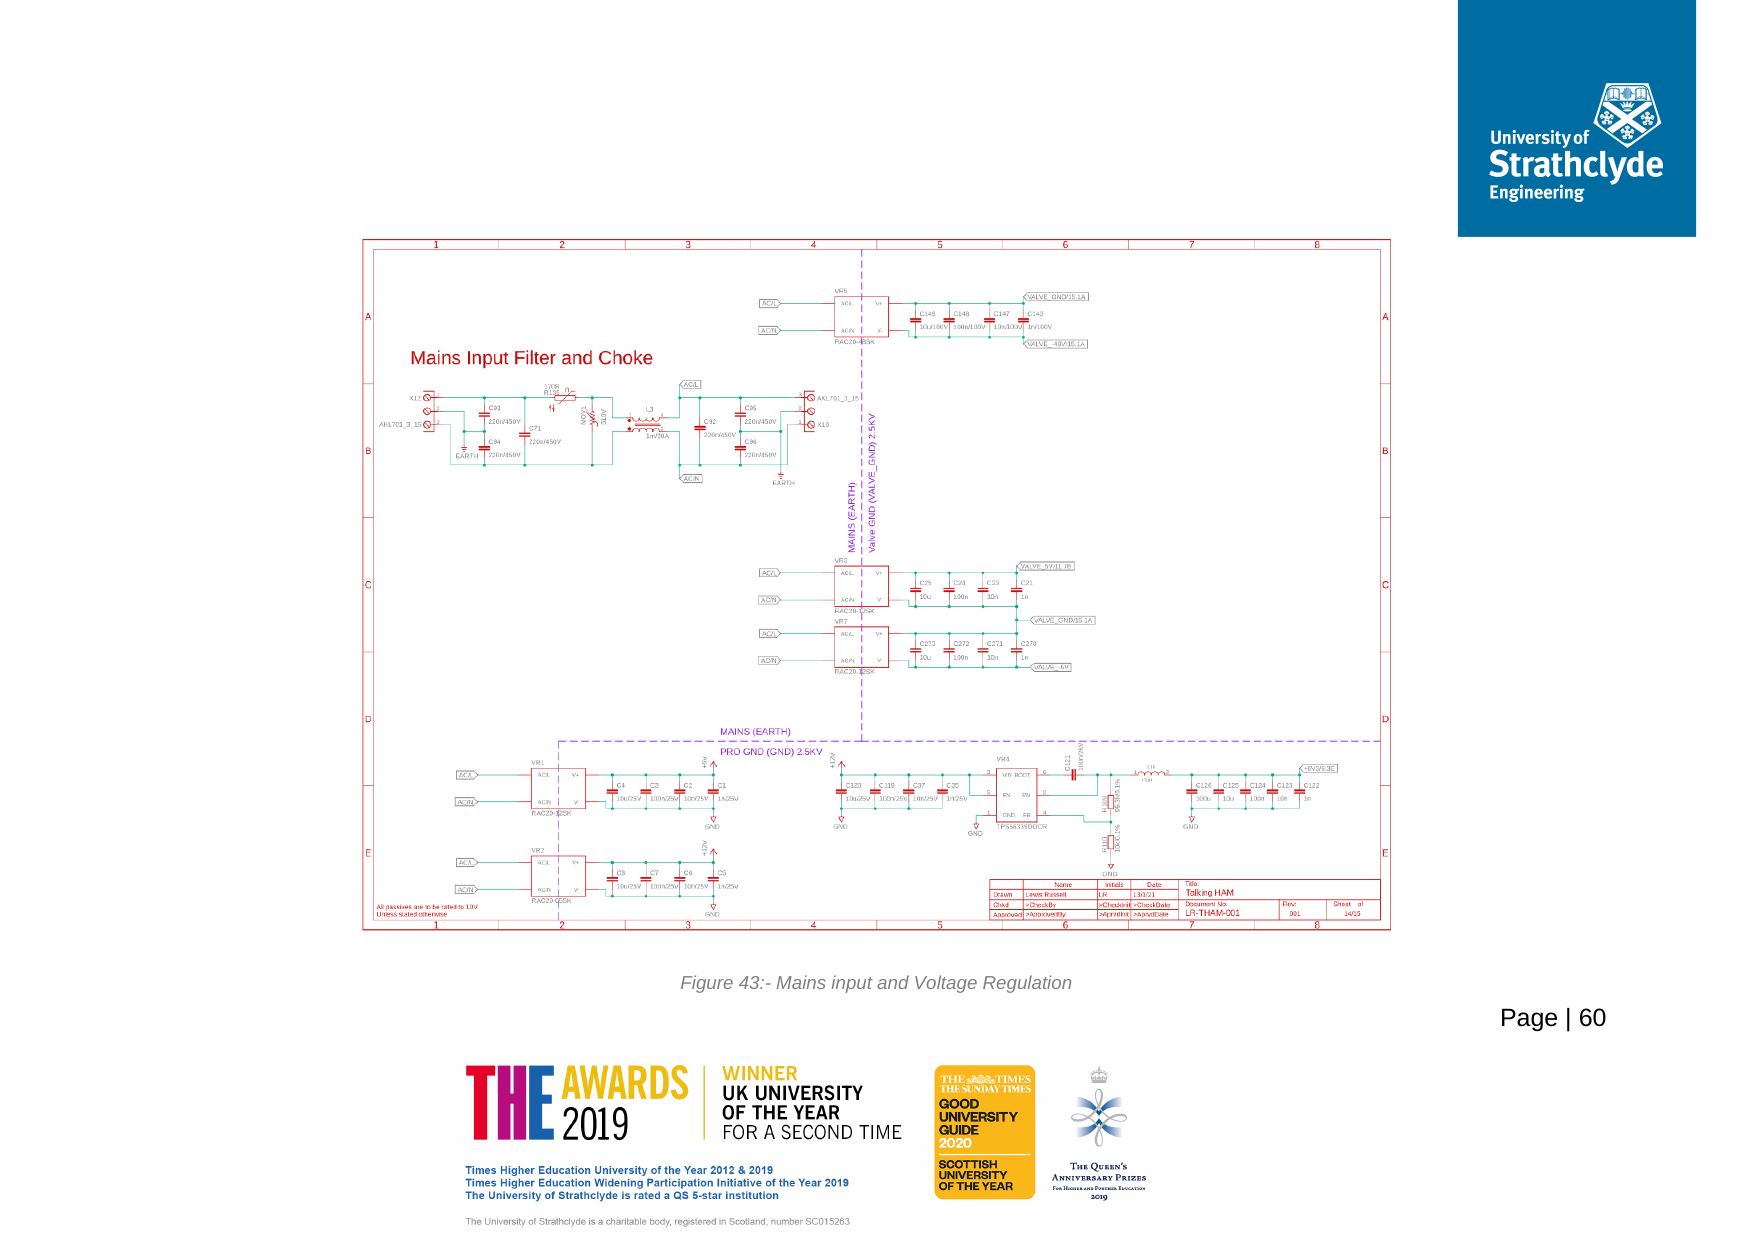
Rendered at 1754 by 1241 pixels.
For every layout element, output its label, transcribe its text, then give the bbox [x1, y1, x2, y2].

picture [1609, 158, 1626, 184]
picture [1492, 131, 1500, 143]
picture [452, 1051, 1160, 1238]
picture [1518, 135, 1523, 143]
picture [1504, 135, 1510, 143]
picture [1603, 112, 1613, 124]
picture [1584, 157, 1597, 176]
picture [1563, 135, 1568, 145]
text Figure 43:- Mains input and Voltage Regulation [148, 972, 1606, 993]
picture [1526, 136, 1533, 143]
picture [1491, 186, 1498, 198]
picture [1552, 154, 1562, 176]
picture [1622, 127, 1629, 135]
picture [1491, 150, 1508, 176]
picture [359, 236, 1395, 937]
picture [1535, 190, 1556, 198]
picture [1647, 158, 1662, 176]
picture [1601, 151, 1607, 176]
picture [1594, 116, 1599, 126]
picture [1566, 151, 1580, 176]
picture [1628, 151, 1643, 176]
picture [1524, 158, 1533, 176]
picture [1604, 84, 1651, 135]
picture [1642, 113, 1649, 121]
picture [1535, 158, 1550, 176]
picture [1510, 154, 1520, 176]
